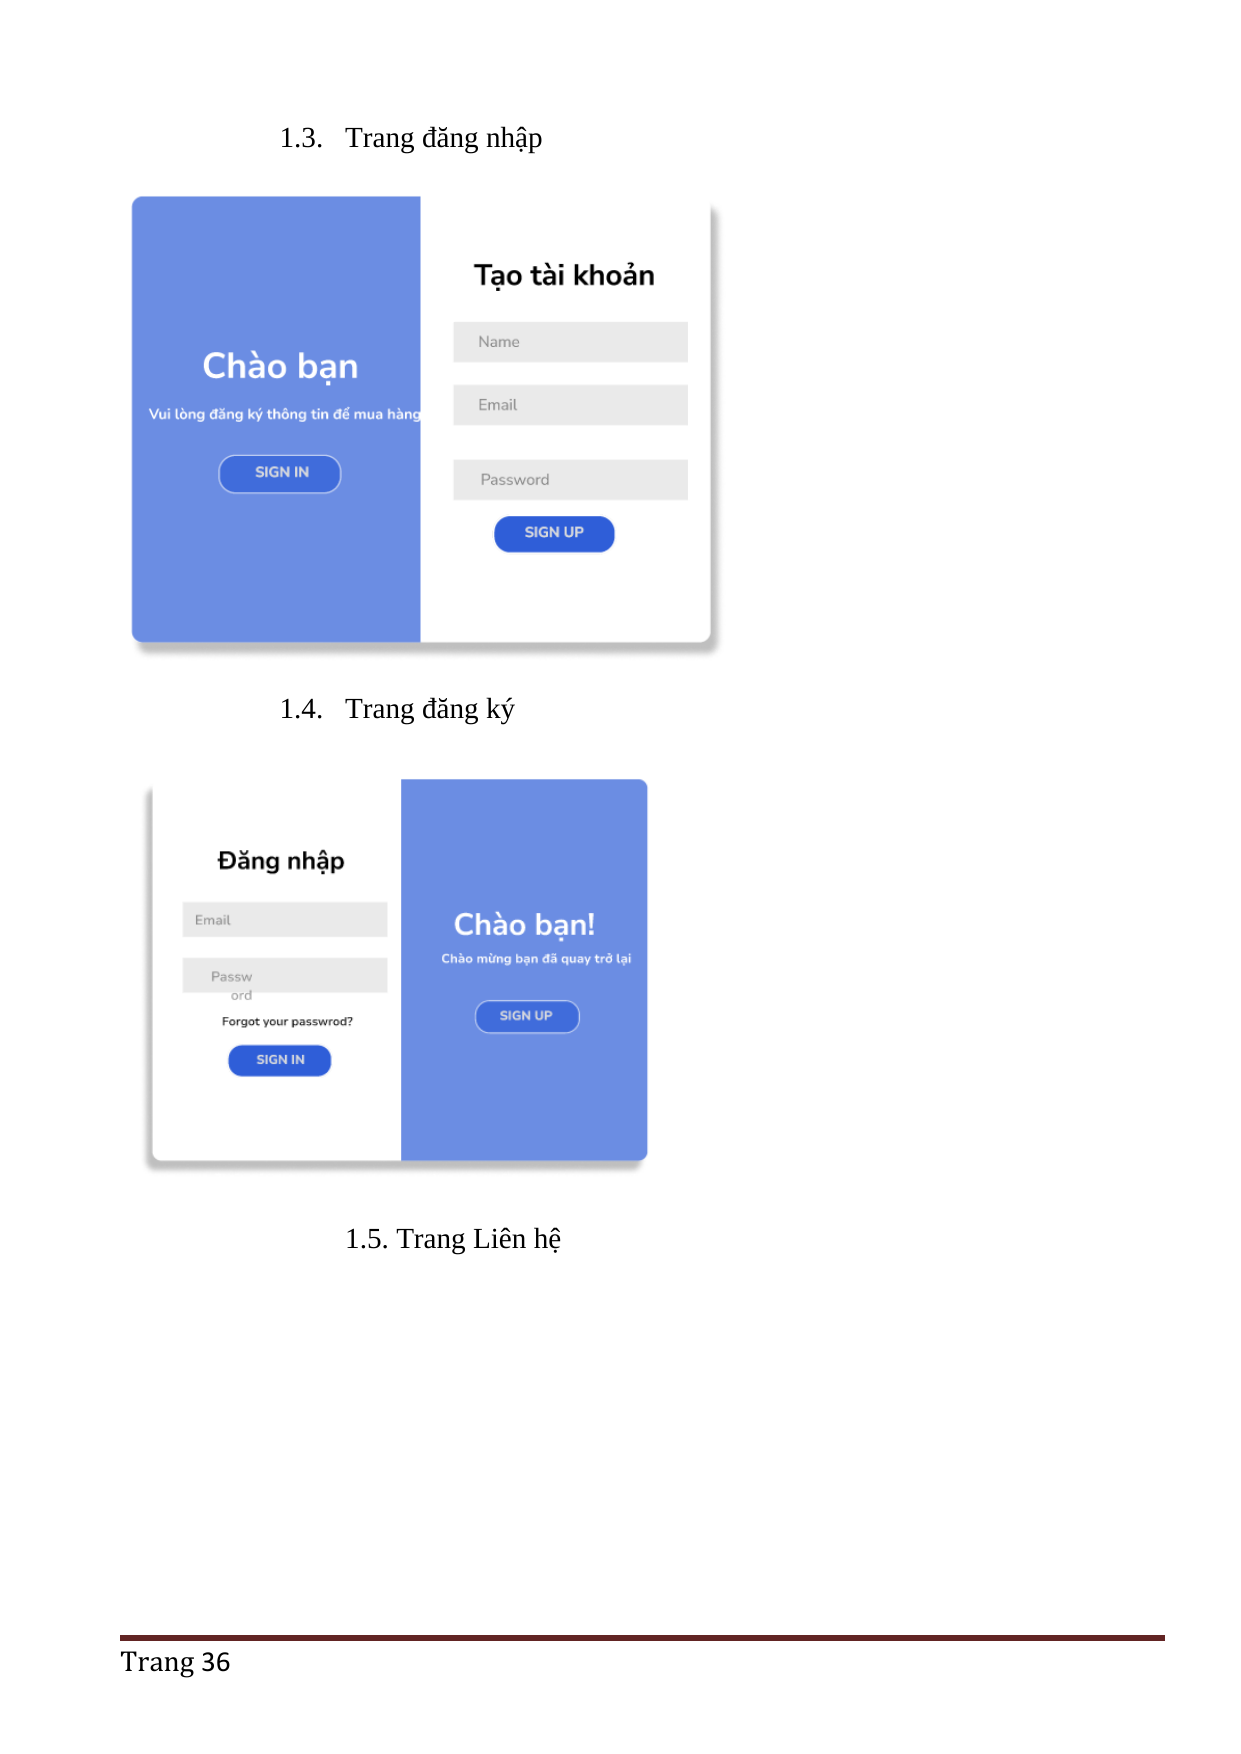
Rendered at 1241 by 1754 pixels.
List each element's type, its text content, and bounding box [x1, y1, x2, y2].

subtitle Trang đăng ký [279, 691, 1165, 725]
picture [120, 182, 747, 663]
text 1.5. Trang Liên hệ [120, 1221, 1165, 1255]
picture [120, 754, 680, 1192]
subtitle Trang đăng nhập [279, 120, 1165, 153]
